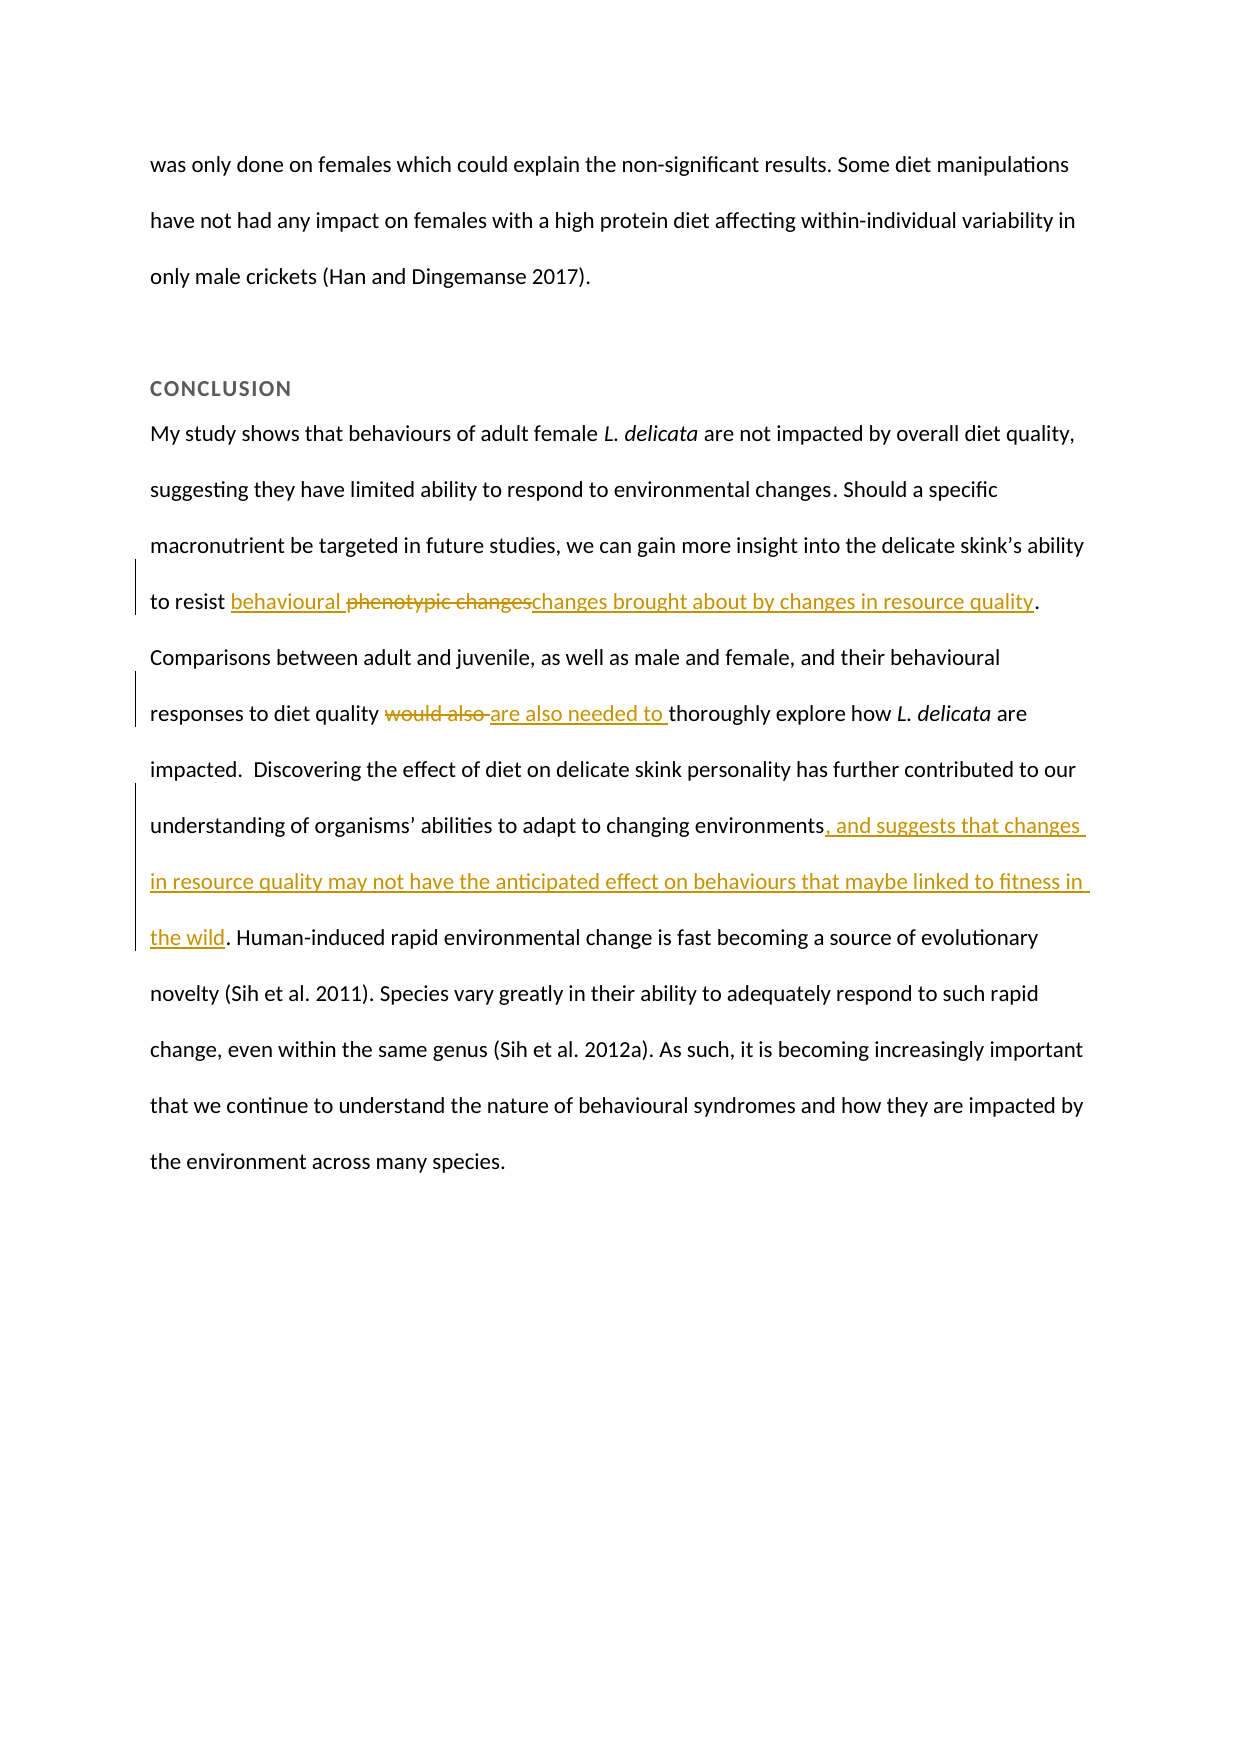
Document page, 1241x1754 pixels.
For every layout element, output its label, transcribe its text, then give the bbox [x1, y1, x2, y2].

subtitle CONCLUSION [150, 374, 1090, 402]
text My study shows that behaviours of adult female L. delicata are not impacted by overall diet quality, suggesting they have limited ability to respond to environmental changes. Should a specific macronutrient be targeted in future studies, we can gain more insight into the delicate skink’s ability to resist . Comparisons between adult and juvenile, as well as male and female, and their behavioural responses to diet quality thoroughly explore how L. delicata are impacted. Discovering the effect of diet on delicate skink personality has further contributed to our understanding of organisms’ abilities to adapt to changing environments. Human-induced rapid environmental change is fast becoming a source of evolutionary novelty (Sih et al. 2011). Species vary greatly in their ability to adequately respond to such rapid change, even within the same genus (Sih et al. 2012a). As such, it is becoming increasingly important that we continue to understand the nature of behavioural syndromes and how they are impacted by the environment across many species. [150, 419, 1090, 891]
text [150, 150, 1090, 290]
text My study shows that behaviours of adult female L. delicata are not impacted by overall diet quality, suggesting they have limited ability to respond to environmental changes. Should a specific macronutrient be targeted in future studies, we can gain more insight into the delicate skink’s ability to resist . Comparisons between adult and juvenile, as well as male and female, and their behavioural responses to diet quality thoroughly explore how L. delicata are impacted. Discovering the effect of diet on delicate skink personality has further contributed to our understanding of organisms’ abilities to adapt to changing environments. Human-induced rapid environmental change is fast becoming a source of evolutionary novelty (Sih et al. 2011). Species vary greatly in their ability to adequately respond to such rapid change, even within the same genus (Sih et al. 2012a). As such, it is becoming increasingly important that we continue to understand the nature of behavioural syndromes and how they are impacted by the environment across many species. [150, 893, 1090, 1175]
